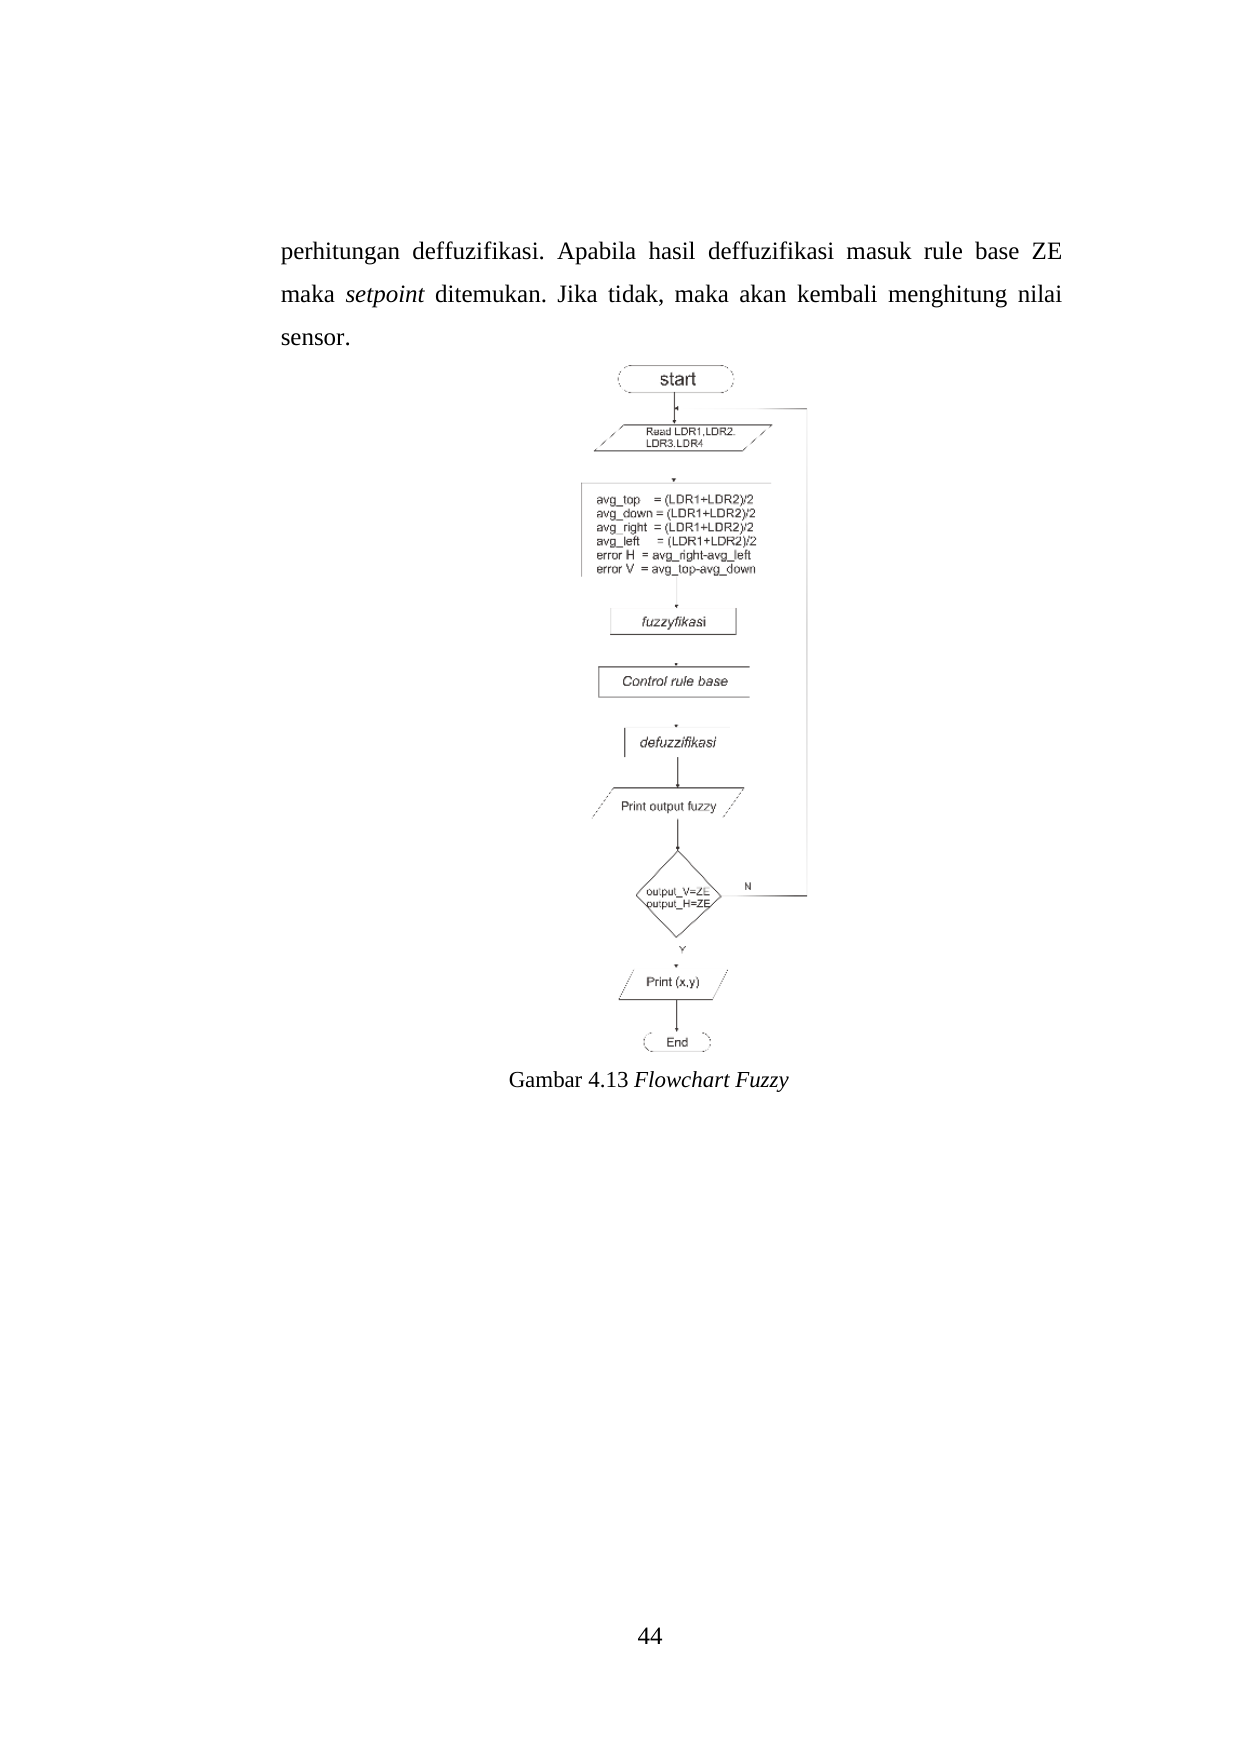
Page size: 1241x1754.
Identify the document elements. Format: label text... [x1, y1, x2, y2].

text Gambar 4.9 Flowchart Fuzzy [236, 1066, 1063, 1092]
picture [581, 365, 808, 1052]
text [281, 236, 1063, 351]
